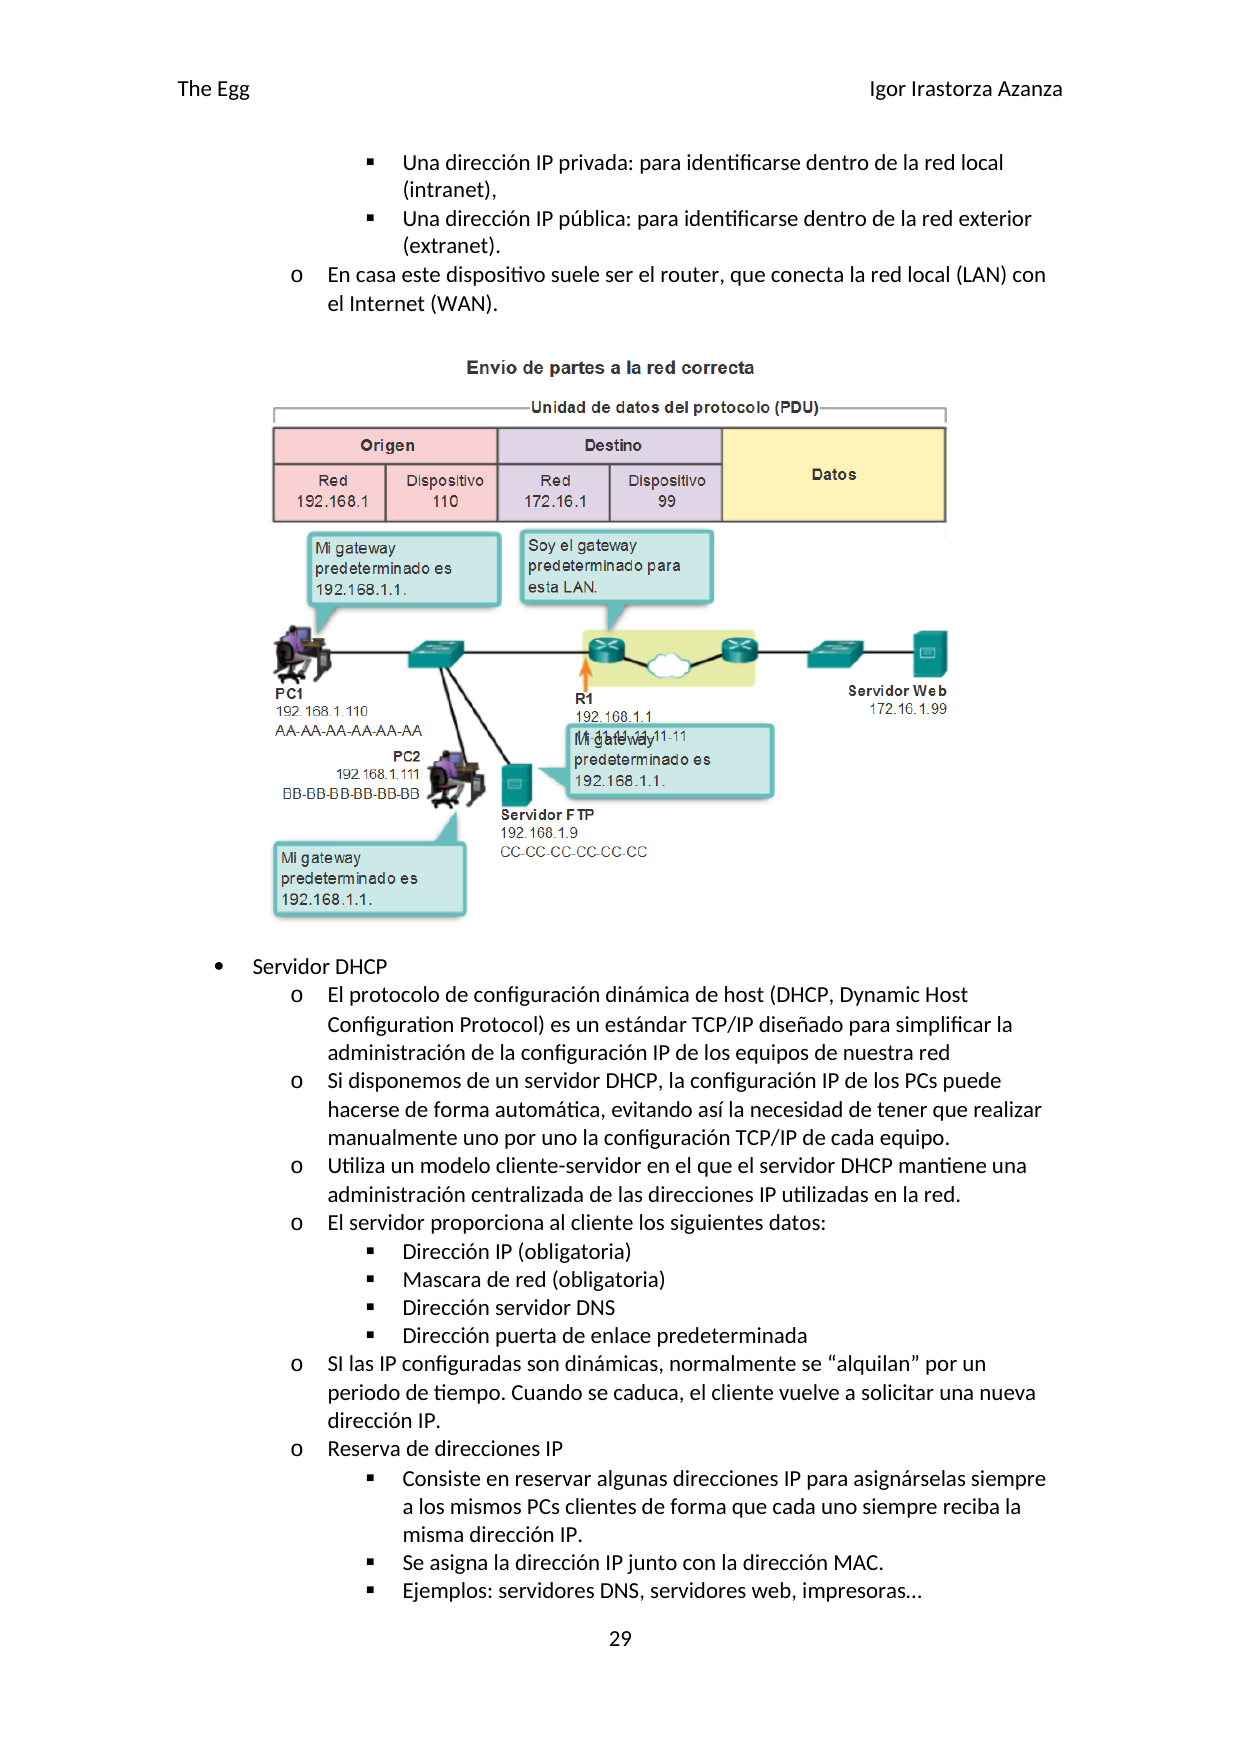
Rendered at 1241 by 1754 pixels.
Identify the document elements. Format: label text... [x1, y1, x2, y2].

list Se asigna la dirección IP junto con la dirección MAC. [365, 1548, 1063, 1576]
list Una dirección IP pública: para identificarse dentro de la red exterior (extranet). [365, 204, 1063, 260]
list En casa este dispositivo suele ser el router, que conecta la red local (LAN) con el Internet (WAN). [290, 260, 1063, 317]
list Reserva de direcciones IP [290, 1434, 1063, 1464]
picture [253, 346, 987, 924]
list Mascara de red (obligatoria) [365, 1265, 1063, 1293]
list Dirección IP (obligatoria) [365, 1237, 1063, 1265]
list SI las IP configuradas son dinámicas, normalmente se “alquilan” por un periodo de tiempo. Cuando se caduca, el cliente vuelve a solicitar una nueva dirección IP. [290, 1349, 1063, 1434]
list Ejemplos: servidores DNS, servidores web, impresoras… [365, 1576, 1063, 1604]
list El servidor proporciona al cliente los siguientes datos: [290, 1208, 1063, 1237]
list Una dirección IP privada: para identificarse dentro de la red local (intranet), [365, 148, 1063, 204]
list Dirección servidor DNS [365, 1293, 1063, 1321]
list Servidor DHCP [215, 952, 1063, 981]
list Consiste en reservar algunas direcciones IP para asignárselas siempre a los mismos PCs clientes de forma que cada uno siempre reciba la misma dirección IP. [365, 1464, 1063, 1548]
list El protocolo de configuración dinámica de host (DHCP, Dynamic Host Configuration Protocol) es un estándar TCP/IP diseñado para simplificar la administración de la configuración IP de los equipos de nuestra red [290, 981, 1063, 1066]
list Si disponemos de un servidor DHCP, la configuración IP de los PCs puede hacerse de forma automática, evitando así la necesidad de tener que realizar manualmente uno por uno la configuración TCP/IP de cada equipo. [290, 1066, 1063, 1151]
list Dirección puerta de enlace predeterminada [365, 1321, 1063, 1349]
list Utiliza un modelo cliente-servidor en el que el servidor DHCP mantiene una administración centralizada de las direcciones IP utilizadas en la red. [290, 1151, 1063, 1208]
